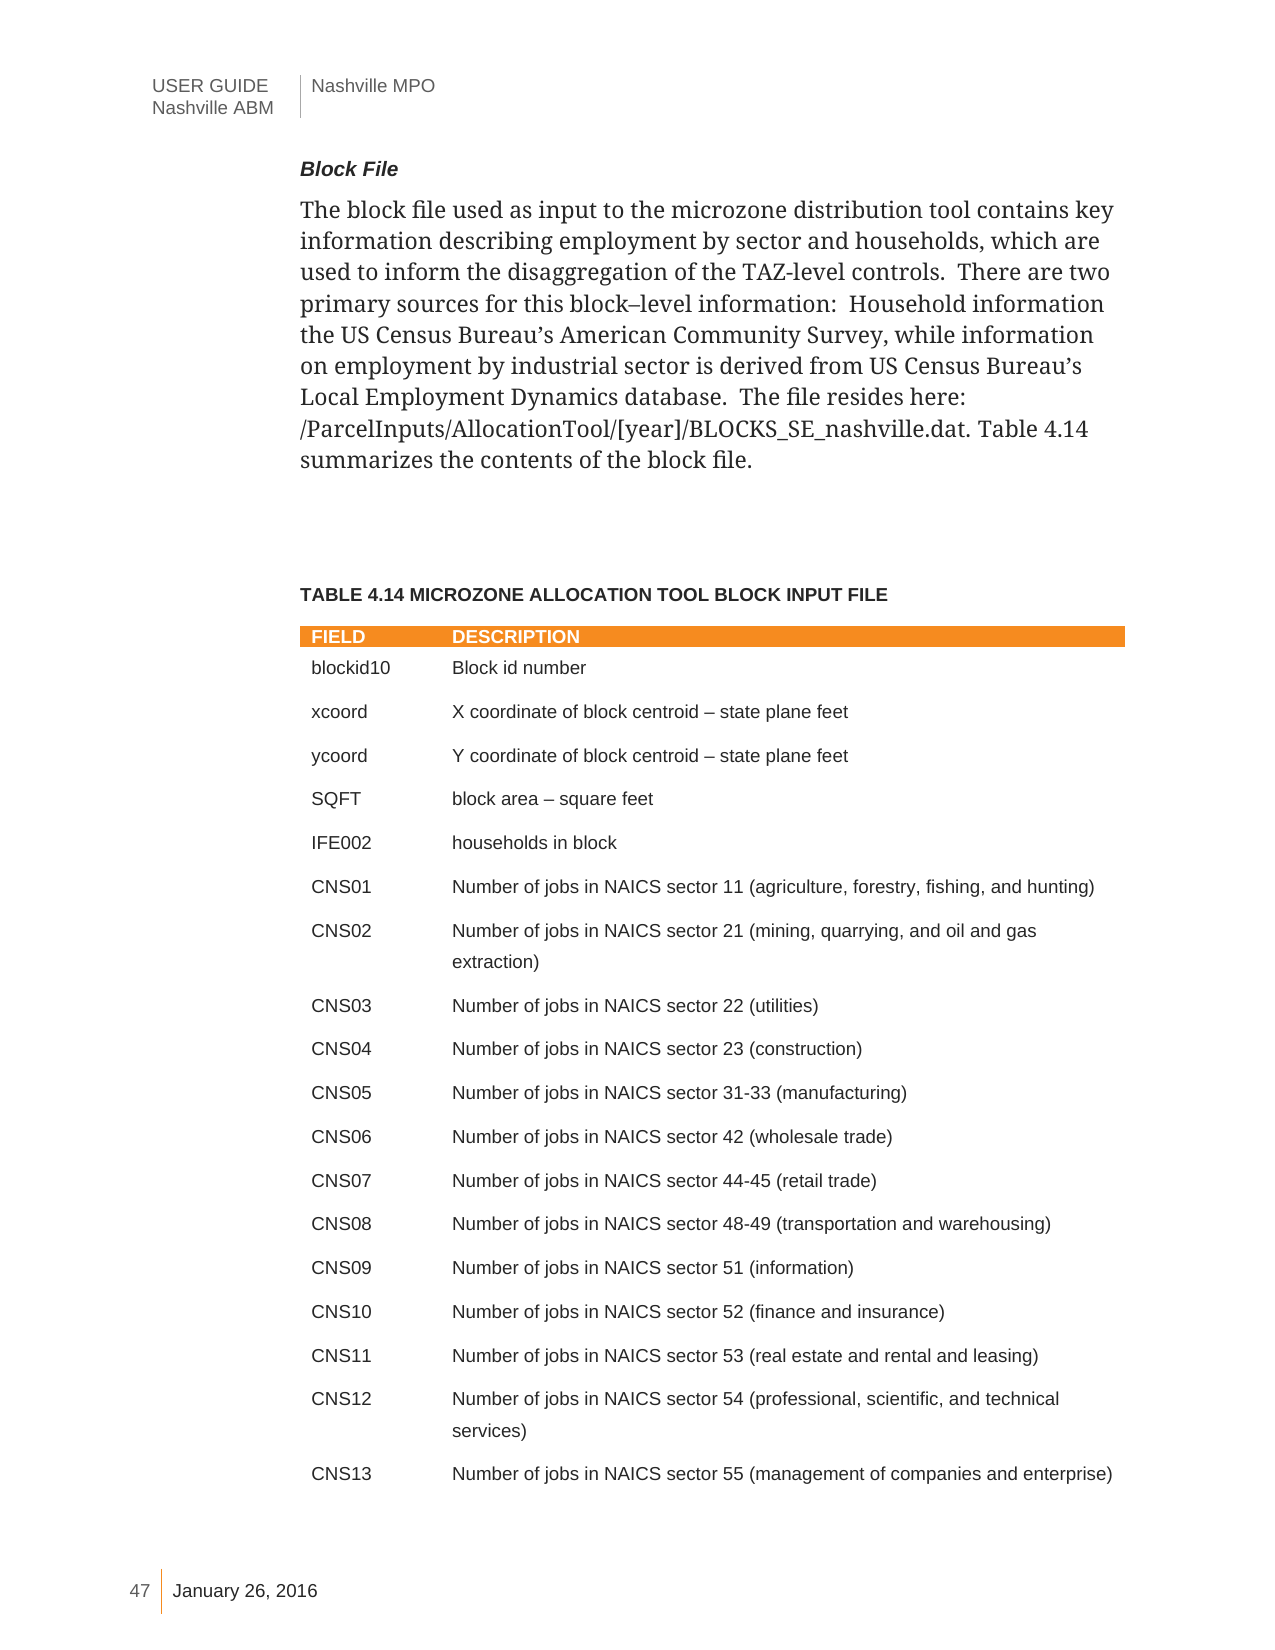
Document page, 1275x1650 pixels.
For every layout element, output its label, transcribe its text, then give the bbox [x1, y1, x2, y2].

table_cell CNS09 [300, 1247, 441, 1291]
table_cell Block id number [441, 647, 1125, 691]
table_cell Number of jobs in NAICS sector 42 (wholesale trade) [441, 1116, 1125, 1160]
table_cell Number of jobs in NAICS sector 55 (management of companies and enterprise) [441, 1454, 1125, 1497]
table_cell CNS11 [300, 1335, 441, 1378]
table_cell Number of jobs in NAICS sector 52 (finance and insurance) [441, 1291, 1125, 1335]
table_cell CNS02 [300, 910, 441, 985]
table_header DESCRIPTION [441, 626, 1125, 647]
table_cell block area – square feet [441, 779, 1125, 822]
table_cell CNS04 [300, 1029, 441, 1072]
table_cell Number of jobs in NAICS sector 22 (utilities) [441, 985, 1125, 1028]
table_cell CNS12 [300, 1379, 441, 1453]
subtitle Block File [300, 150, 1125, 181]
table_cell Number of jobs in NAICS sector 44-45 (retail trade) [441, 1160, 1125, 1203]
table_cell Number of jobs in NAICS sector 21 (mining, quarrying, and oil and gas extraction) [441, 910, 1125, 985]
table_cell Number of jobs in NAICS sector 31-33 (manufacturing) [441, 1072, 1125, 1116]
table_cell Number of jobs in NAICS sector 11 (agriculture, forestry, fishing, and hunting) [441, 866, 1125, 910]
table_cell Number of jobs in NAICS sector 23 (construction) [441, 1029, 1125, 1072]
table_cell CNS06 [300, 1116, 441, 1160]
table_cell blockid10 [300, 647, 441, 691]
table_header FIELD [300, 626, 441, 647]
table_cell CNS01 [300, 866, 441, 910]
table_cell CNS03 [300, 985, 441, 1028]
table_cell IFE002 [300, 822, 441, 866]
table_cell xcoord [300, 691, 441, 735]
table_cell households in block [441, 822, 1125, 866]
table_cell CNS10 [300, 1291, 441, 1335]
table_cell ycoord [300, 735, 441, 778]
table_cell Number of jobs in NAICS sector 51 (information) [441, 1247, 1125, 1291]
table_cell CNS05 [300, 1072, 441, 1116]
table_cell Number of jobs in NAICS sector 48-49 (transportation and warehousing) [441, 1204, 1125, 1247]
table_cell CNS08 [300, 1204, 441, 1247]
table_cell SQFT [300, 779, 441, 822]
table_cell CNS13 [300, 1454, 441, 1497]
table_cell Number of jobs in NAICS sector 54 (professional, scientific, and technical services) [441, 1379, 1125, 1453]
table_cell CNS07 [300, 1160, 441, 1203]
table_cell Number of jobs in NAICS sector 53 (real estate and rental and leasing) [441, 1335, 1125, 1378]
table_cell Y coordinate of block centroid – state plane feet [441, 735, 1125, 778]
table_cell X coordinate of block centroid – state plane feet [441, 691, 1125, 735]
